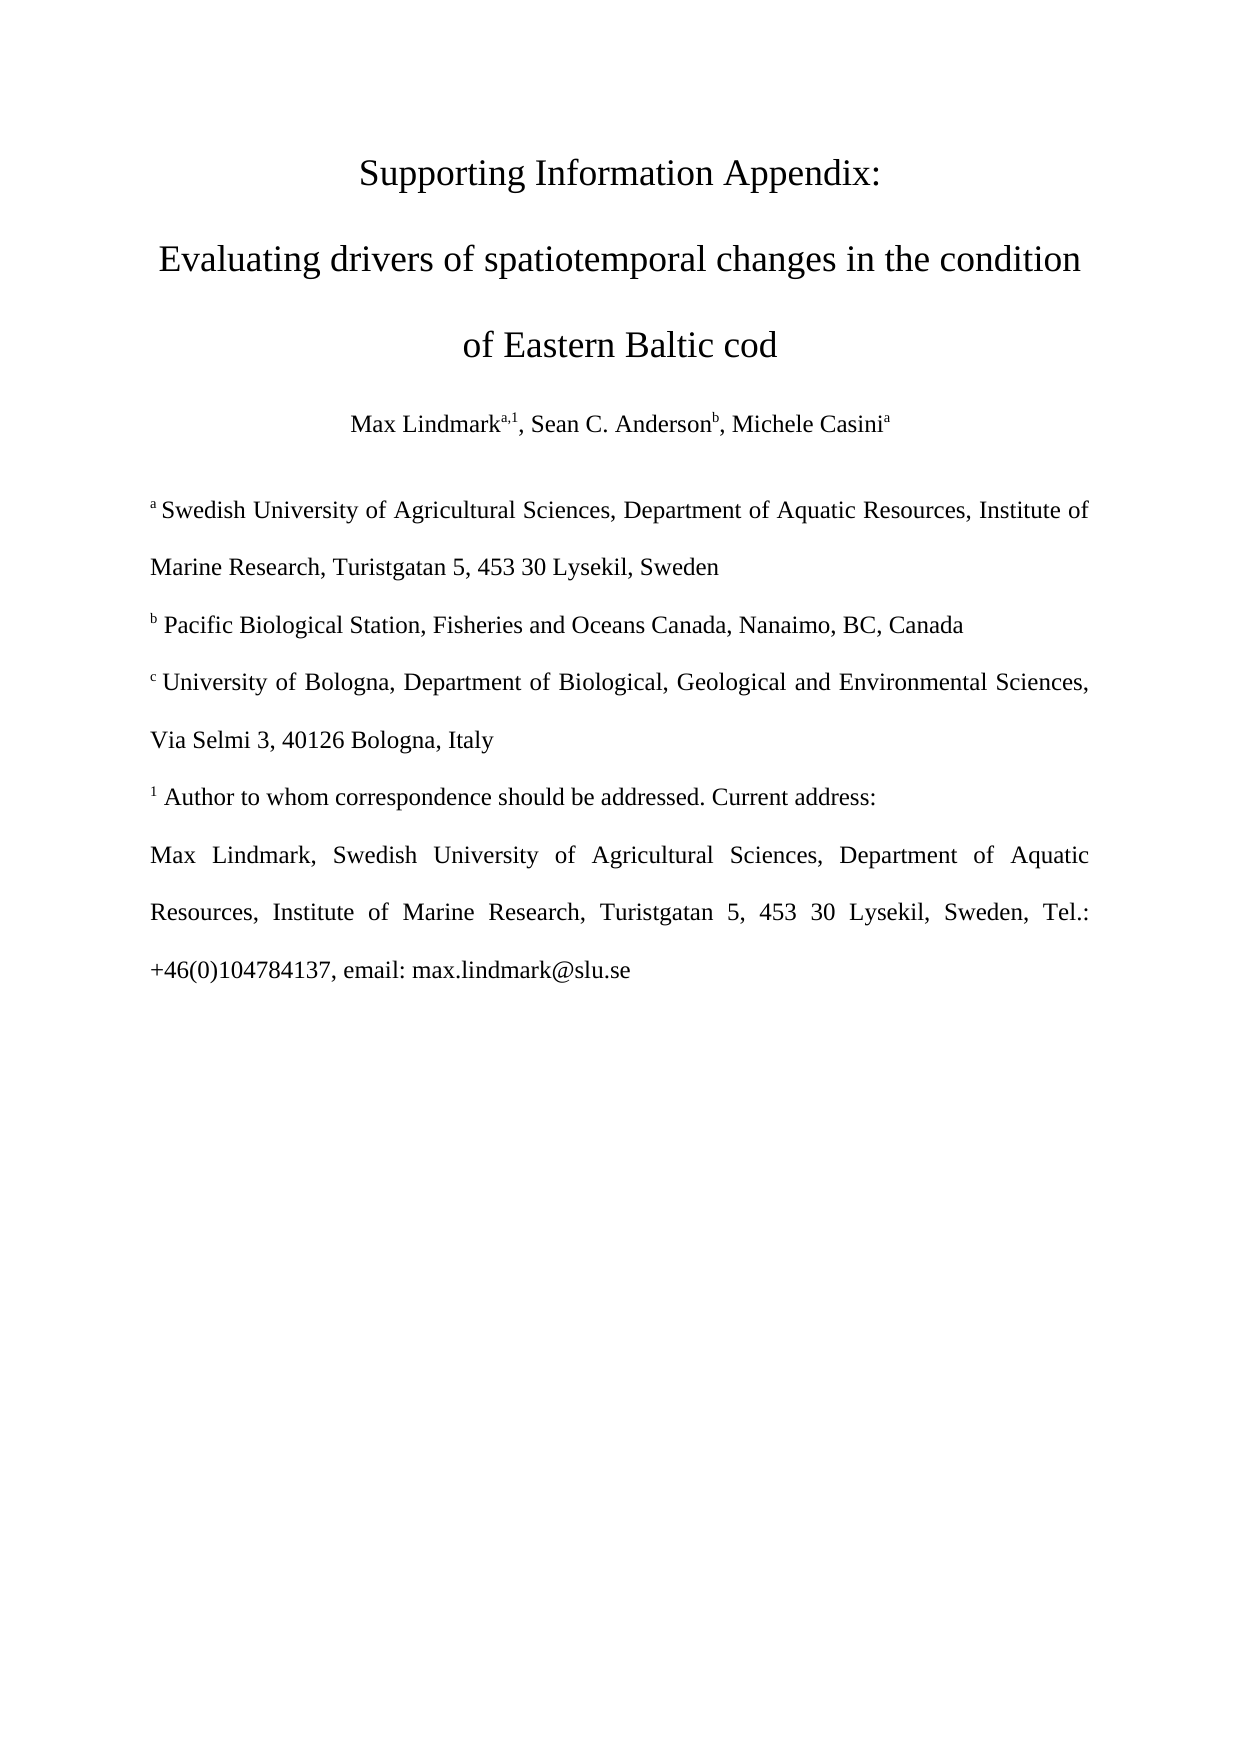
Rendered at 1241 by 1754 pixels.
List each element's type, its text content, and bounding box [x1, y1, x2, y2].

text b Pacific Biological Station, Fisheries and Oceans Canada, Nanaimo, BC, Canada [150, 610, 1090, 639]
text 1 Author to whom correspondence should be addressed. Current address: [150, 782, 1090, 811]
text Max Lindmark, Swedish University of Agricultural Sciences, Department of Aquatic Resources, Institute of Marine Research, Turistgatan 5, 453 30 Lysekil, Sweden, Tel.: +46(0)104784137, email: max.lindmark@slu.se [150, 840, 1090, 984]
title Evaluating drivers of spatiotemporal changes in the condition of Eastern Baltic cod [150, 236, 1090, 366]
title Supporting Information Appendix: [150, 150, 1090, 193]
text Max Lindmarka,1, Sean C. Andersonb, Michele Casinia [150, 409, 1090, 437]
text c University of Bologna, Department of Biological, Geological and Environmental Sciences, Via Selmi 3, 40126 Bologna, Italy [150, 667, 1090, 754]
text a Swedish University of Agricultural Sciences, Department of Aquatic Resources, Institute of Marine Research, Turistgatan 5, 453 30 Lysekil, Sweden [150, 495, 1090, 581]
